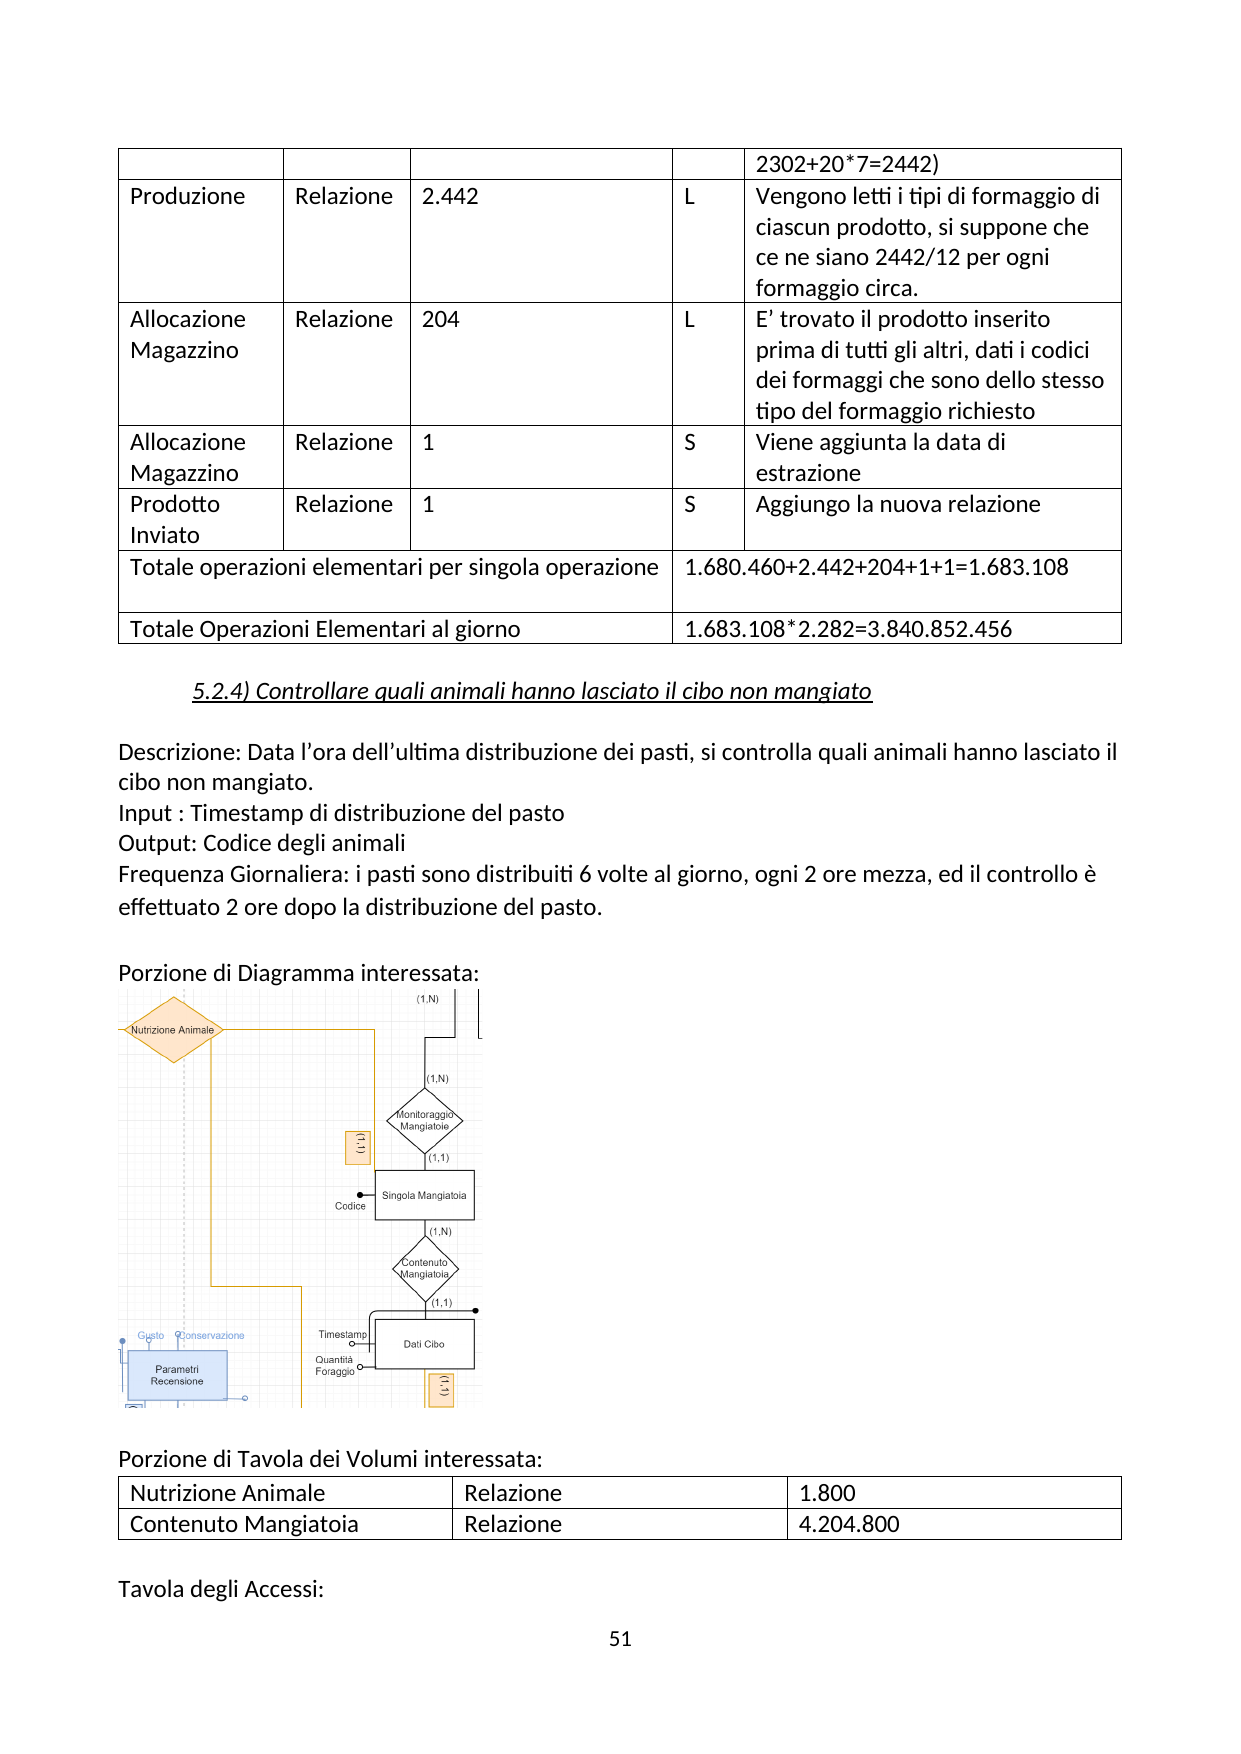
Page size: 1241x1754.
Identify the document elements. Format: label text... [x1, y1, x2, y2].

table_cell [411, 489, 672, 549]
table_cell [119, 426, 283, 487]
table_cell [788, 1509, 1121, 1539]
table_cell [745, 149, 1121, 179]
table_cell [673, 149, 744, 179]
text Frequenza Giornaliera: i pasti sono distribuiti 6 volte al giorno, ogni 2 ore mezza, ed il controllo è effettuato 2 ore dopo la distribuzione del pasto. [118, 858, 1122, 921]
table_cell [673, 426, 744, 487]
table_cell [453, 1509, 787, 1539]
text Input : Timestamp di distribuzione del pasto [118, 797, 1122, 827]
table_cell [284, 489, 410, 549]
text Output: Codice degli animali [118, 827, 1122, 858]
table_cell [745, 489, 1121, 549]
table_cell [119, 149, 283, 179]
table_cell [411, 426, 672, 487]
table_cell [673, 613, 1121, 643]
text Porzione di Tavola dei Volumi interessata: [118, 1443, 1122, 1473]
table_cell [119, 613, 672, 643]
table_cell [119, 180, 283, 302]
text Descrizione: Data l’ora dell’ultima distribuzione dei pasti, si controlla quali animali hanno lasciato il cibo non mangiato. [118, 736, 1122, 797]
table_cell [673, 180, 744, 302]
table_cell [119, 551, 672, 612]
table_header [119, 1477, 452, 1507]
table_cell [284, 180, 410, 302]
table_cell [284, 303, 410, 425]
text Tavola degli Accessi: [118, 1573, 1122, 1603]
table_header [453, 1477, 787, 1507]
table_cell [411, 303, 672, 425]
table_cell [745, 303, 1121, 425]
picture [118, 989, 483, 1408]
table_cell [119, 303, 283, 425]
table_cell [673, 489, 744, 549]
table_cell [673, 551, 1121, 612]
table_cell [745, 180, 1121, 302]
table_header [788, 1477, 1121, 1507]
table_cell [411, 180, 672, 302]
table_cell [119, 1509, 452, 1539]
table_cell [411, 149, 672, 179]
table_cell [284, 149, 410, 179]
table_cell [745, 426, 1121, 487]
text 5.2.4) Controllare quali animali hanno lasciato il cibo non mangiato [118, 675, 1122, 705]
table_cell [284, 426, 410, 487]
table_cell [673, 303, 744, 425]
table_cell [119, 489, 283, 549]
text Porzione di Diagramma interessata: [118, 957, 1122, 987]
